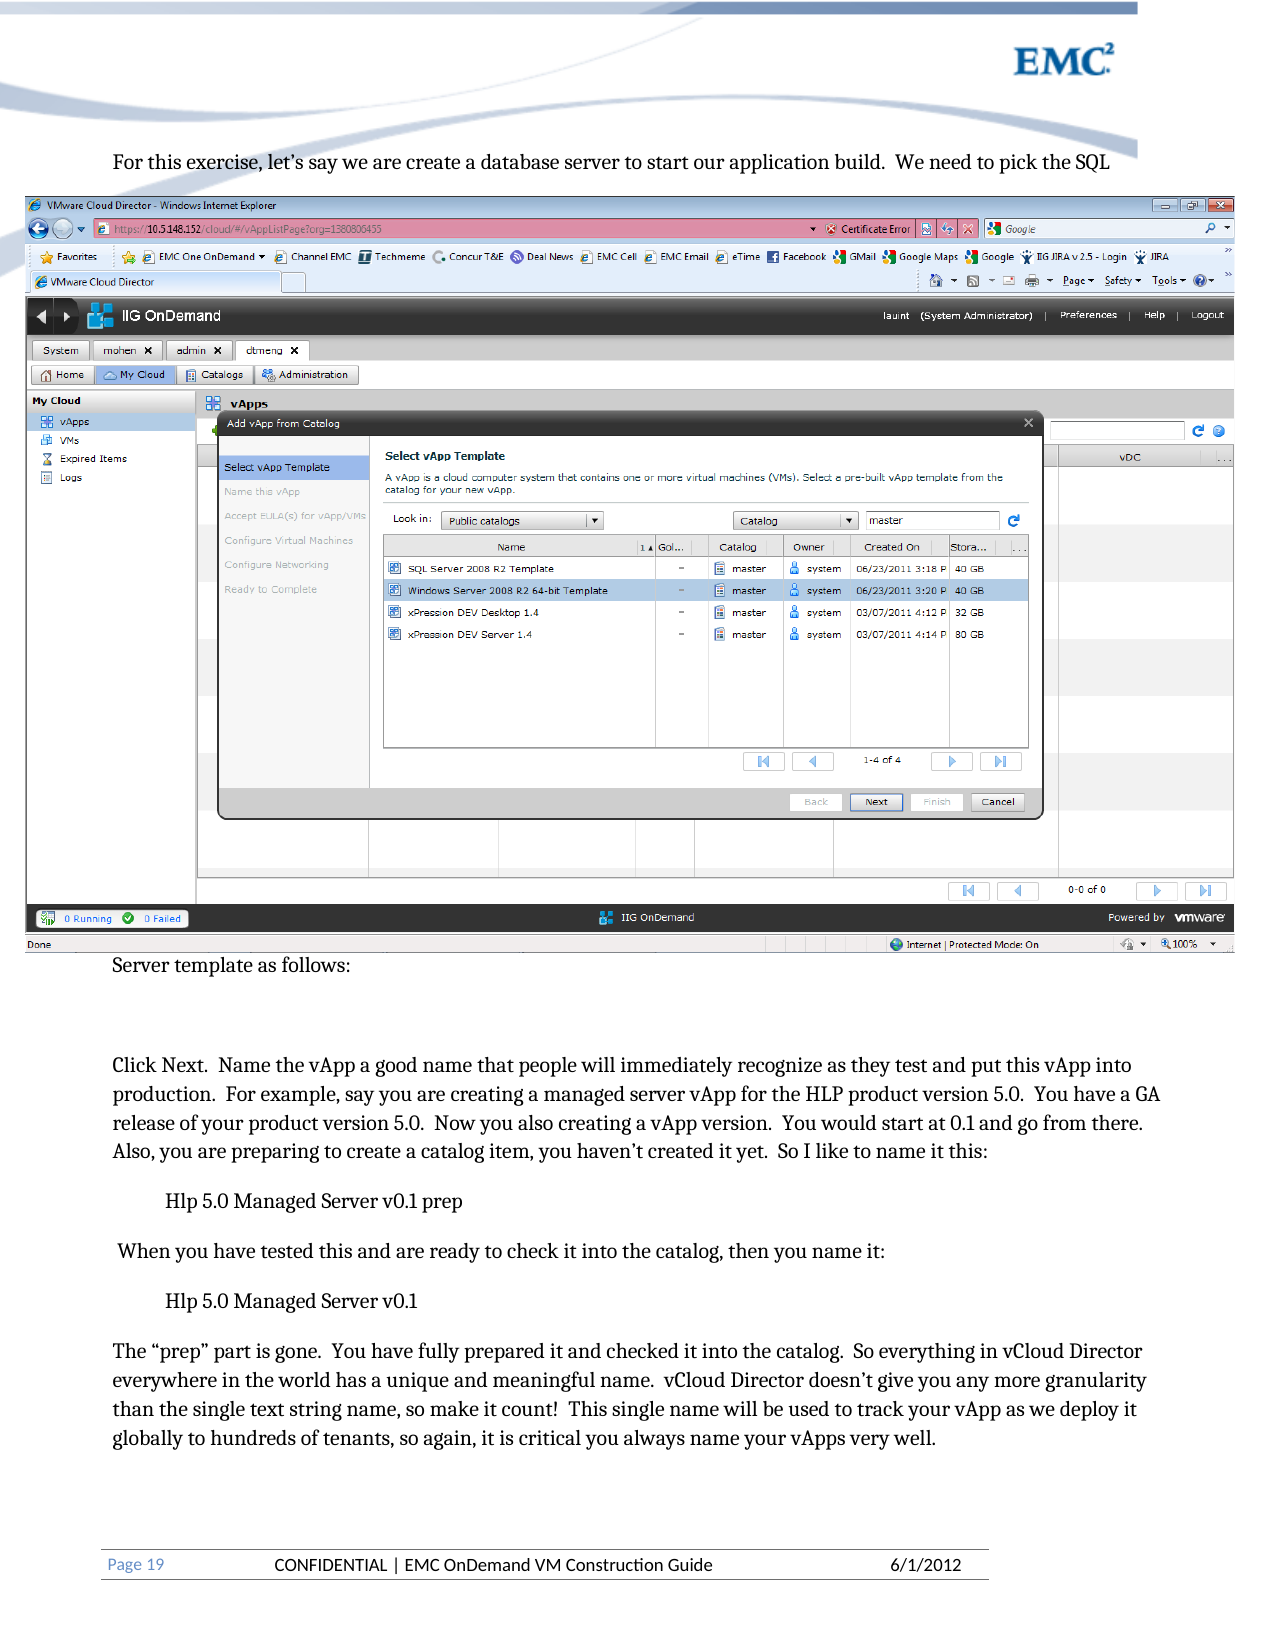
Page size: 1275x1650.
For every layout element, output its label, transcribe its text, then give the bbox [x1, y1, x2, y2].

text For this exercise, let’s say we are create a database server to start our application build. We need to pick the SQL Server template as follows: [112, 953, 1162, 978]
text The “prep” part is gone. You have fully prepared it and checked it into the catalog. So everything in vCloud Director everywhere in the world has a unique and meaningful name. vCloud Director doesn’t give you any more granularity than the single text string name, so make it count! This single name will be used to track your vApp as we deploy it globally to hundreds of tenants, so again, it is critical you always name your vApps very well. [112, 1338, 1162, 1451]
text When you have tested this and are ready to check it into the catalog, then you name it: [112, 1239, 1162, 1264]
text Hlp 5.0 Managed Server v0.1 prep [112, 1189, 1162, 1214]
text Click Next. Name the vApp a good name that people will immediately recognize as they test and put this vApp into production. For example, say you are creating a managed server vApp for the HLP product version 5.0. You have a GA release of your product version 5.0. Now you also creating a vApp version. You would start at 0.1 and go from there. Also, you are preparing to create a catalog item, you haven’t created it yet. So I like to name it this: [112, 1052, 1162, 1164]
text Hlp 5.0 Managed Server v0.1 [112, 1289, 1162, 1314]
picture [0, 0, 1235, 953]
text For this exercise, let’s say we are create a database server to start our application build. We need to pick the SQL Server template as follows: [112, 150, 1162, 196]
